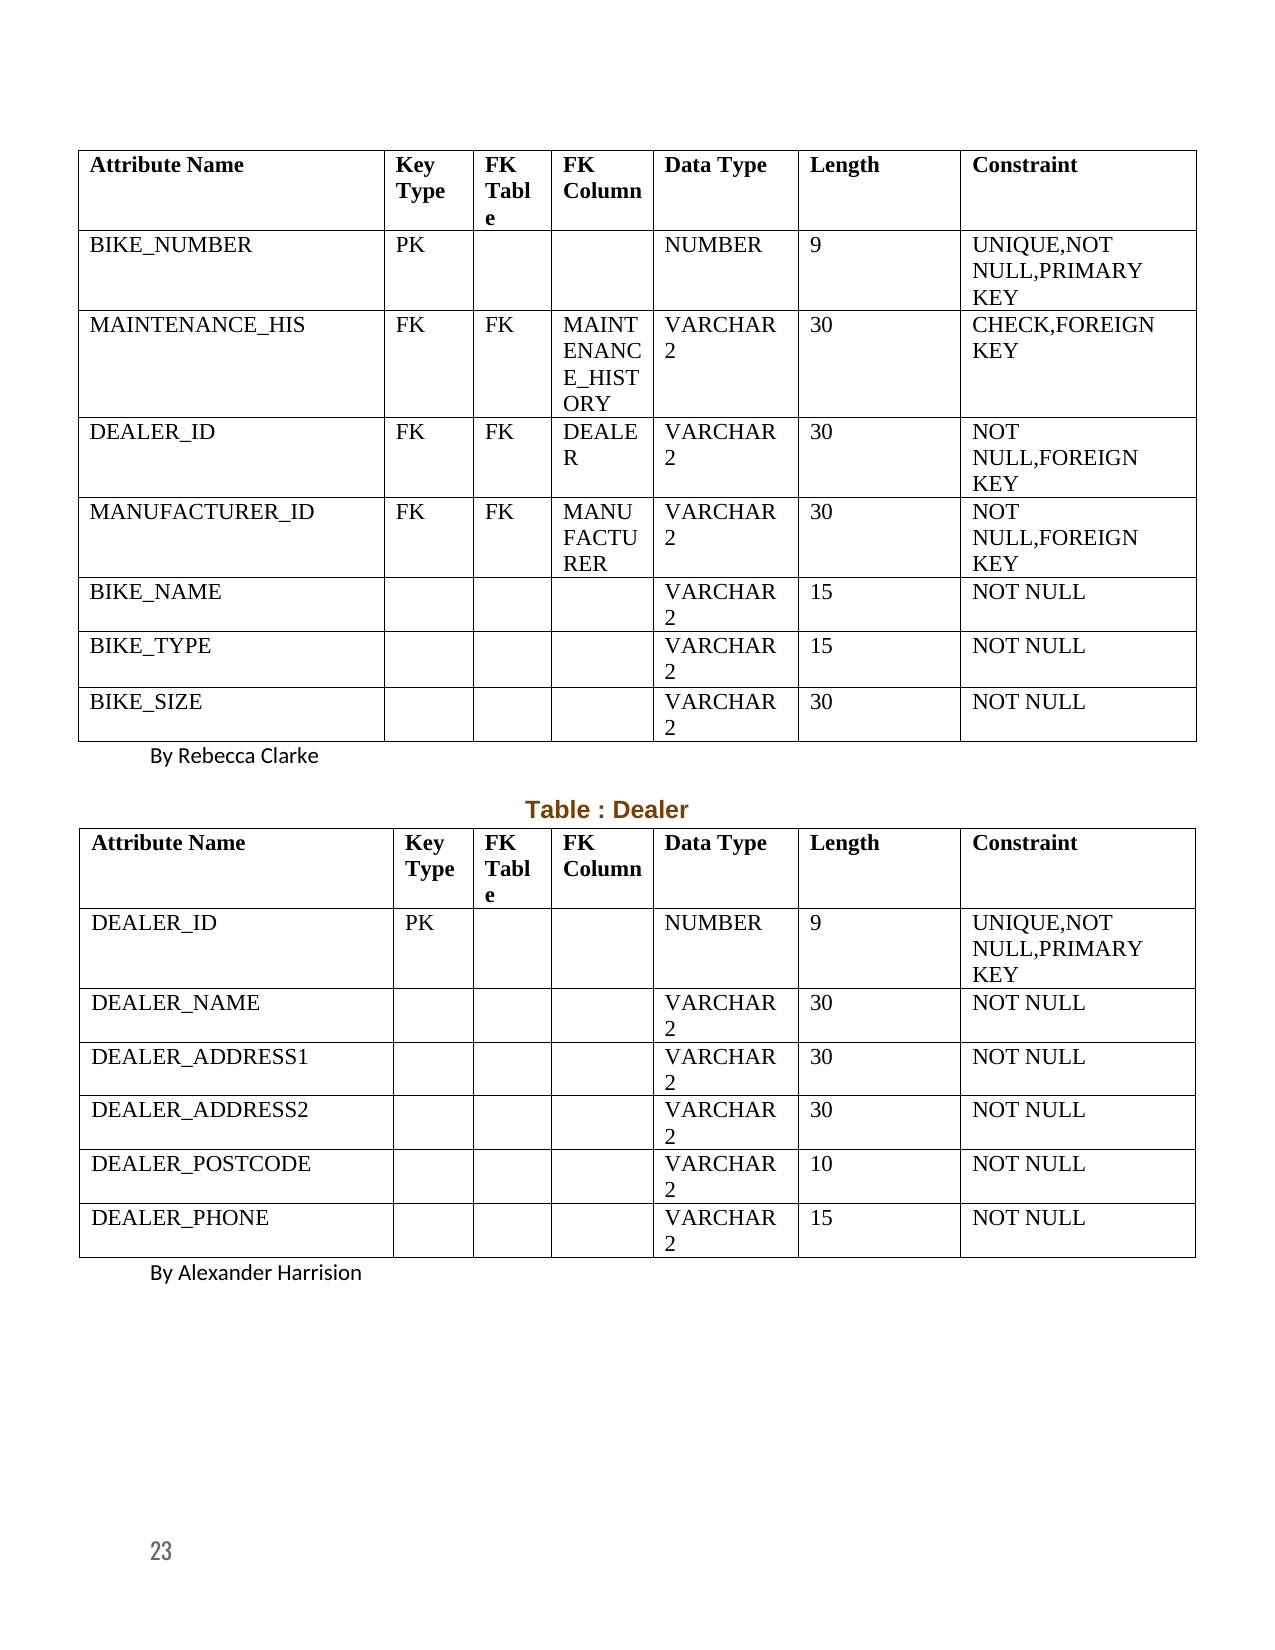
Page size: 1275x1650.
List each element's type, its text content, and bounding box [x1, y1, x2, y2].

table_header Length [799, 151, 960, 230]
table_header Key Type [394, 829, 473, 908]
table_cell BIKE_TYPE [79, 632, 384, 687]
table_cell VARCHAR2 [654, 1043, 798, 1095]
table_cell VARCHAR2 [654, 688, 798, 741]
table_cell DEALER_ID [79, 418, 384, 497]
table_cell [552, 1150, 653, 1203]
table_cell NOT NULL [961, 632, 1196, 687]
table_cell [394, 989, 473, 1042]
table_cell [385, 632, 473, 687]
table_cell [394, 1204, 473, 1257]
table_cell DEALER_POSTCODE [80, 1150, 393, 1203]
table_cell PK [385, 231, 473, 310]
table_cell NUMBER [654, 231, 798, 310]
table_cell [474, 1096, 551, 1149]
table_cell VARCHAR2 [654, 578, 798, 631]
table_cell BIKE_SIZE [79, 688, 384, 741]
table_cell VARCHAR2 [654, 498, 798, 577]
table_cell 30 [799, 1096, 960, 1149]
table_header Key Type [385, 151, 473, 230]
table_cell BIKE_NAME [79, 578, 384, 631]
table_cell [474, 1043, 551, 1095]
table_cell 10 [799, 1150, 960, 1203]
table_cell [394, 1150, 473, 1203]
table_cell FK [474, 498, 551, 577]
table_cell [552, 1043, 653, 1095]
table_cell [394, 1096, 473, 1149]
table_cell CHECK,FOREIGN KEY [961, 311, 1196, 417]
table_cell VARCHAR2 [654, 311, 798, 417]
table_cell [394, 1043, 473, 1095]
table_cell 30 [799, 688, 960, 741]
table_cell VARCHAR2 [654, 1150, 798, 1203]
table_cell [474, 989, 551, 1042]
table_cell VARCHAR2 [654, 632, 798, 687]
table_cell FK [385, 498, 473, 577]
table_cell DEALER_NAME [80, 989, 393, 1042]
table_cell FK [474, 311, 551, 417]
table_header Attribute Name [79, 151, 384, 230]
table_cell 30 [799, 1043, 960, 1095]
table_cell MAINTENANCE_HIS [79, 311, 384, 417]
table_cell DEALER_ADDRESS2 [80, 1096, 393, 1149]
table_cell [552, 578, 653, 631]
table_cell 15 [799, 578, 960, 631]
table_header FK Column [552, 151, 653, 230]
table_cell 30 [799, 498, 960, 577]
table_cell [385, 578, 473, 631]
table_cell NOT NULL [961, 578, 1196, 631]
table_cell DEALER_PHONE [80, 1204, 393, 1257]
table_header Constraint [961, 151, 1196, 230]
table_cell VARCHAR2 [654, 989, 798, 1042]
table_cell [552, 989, 653, 1042]
table_cell NOT NULL,FOREIGN KEY [961, 498, 1196, 577]
table_cell NOT NULL [961, 1043, 1195, 1095]
table_cell 9 [799, 909, 960, 988]
table_cell FK [385, 418, 473, 497]
table_cell [552, 688, 653, 741]
table_cell MANUFACTURER_ID [79, 498, 384, 577]
table_cell [552, 1204, 653, 1257]
table_cell [474, 231, 551, 310]
table_cell DEALER_ID [80, 909, 393, 988]
table_cell 15 [799, 1204, 960, 1257]
table_cell FK [474, 418, 551, 497]
table_cell [385, 688, 473, 741]
table_cell VARCHAR2 [654, 418, 798, 497]
table_cell [474, 1150, 551, 1203]
table_cell [552, 231, 653, 310]
table_cell MANUFACTURER [552, 498, 653, 577]
table_header FK Table [474, 151, 551, 230]
subtitle Table : Dealer [150, 795, 1125, 823]
table_cell BIKE_NUMBER [79, 231, 384, 310]
table_cell NOT NULL [961, 1150, 1195, 1203]
table_cell VARCHAR2 [654, 1096, 798, 1149]
table_header Attribute Name [80, 829, 393, 908]
table_cell 9 [799, 231, 960, 310]
table_cell [552, 632, 653, 687]
table_cell [552, 1096, 653, 1149]
table_header Constraint [961, 829, 1195, 908]
table_header Data Type [654, 829, 798, 908]
table_header FK Table [474, 829, 551, 908]
table_cell UNIQUE,NOT NULL,PRIMARY KEY [961, 231, 1196, 310]
table_header Length [799, 829, 960, 908]
table_cell UNIQUE,NOT NULL,PRIMARY KEY [961, 909, 1195, 988]
table_cell [474, 578, 551, 631]
table_header Data Type [654, 151, 798, 230]
table_cell NUMBER [654, 909, 798, 988]
table_cell 30 [799, 989, 960, 1042]
text By Rebecca Clarke [150, 742, 1125, 770]
table_cell [474, 909, 551, 988]
table_cell NOT NULL [961, 989, 1195, 1042]
table_cell VARCHAR2 [654, 1204, 798, 1257]
table_cell [474, 688, 551, 741]
table_cell NOT NULL [961, 688, 1196, 741]
table_cell DEALER [552, 418, 653, 497]
table_cell NOT NULL,FOREIGN KEY [961, 418, 1196, 497]
table_cell MAINTENANCE_HISTORY [552, 311, 653, 417]
table_cell 30 [799, 311, 960, 417]
table_cell DEALER_ADDRESS1 [80, 1043, 393, 1095]
table_cell 15 [799, 632, 960, 687]
table_cell 30 [799, 418, 960, 497]
table_cell NOT NULL [961, 1096, 1195, 1149]
table_cell FK [385, 311, 473, 417]
table_cell PK [394, 909, 473, 988]
text By Alexander Harrision [150, 1258, 1125, 1286]
table_header FK Column [552, 829, 653, 908]
table_cell [552, 909, 653, 988]
table_cell NOT NULL [961, 1204, 1195, 1257]
table_cell [474, 1204, 551, 1257]
table_cell [474, 632, 551, 687]
